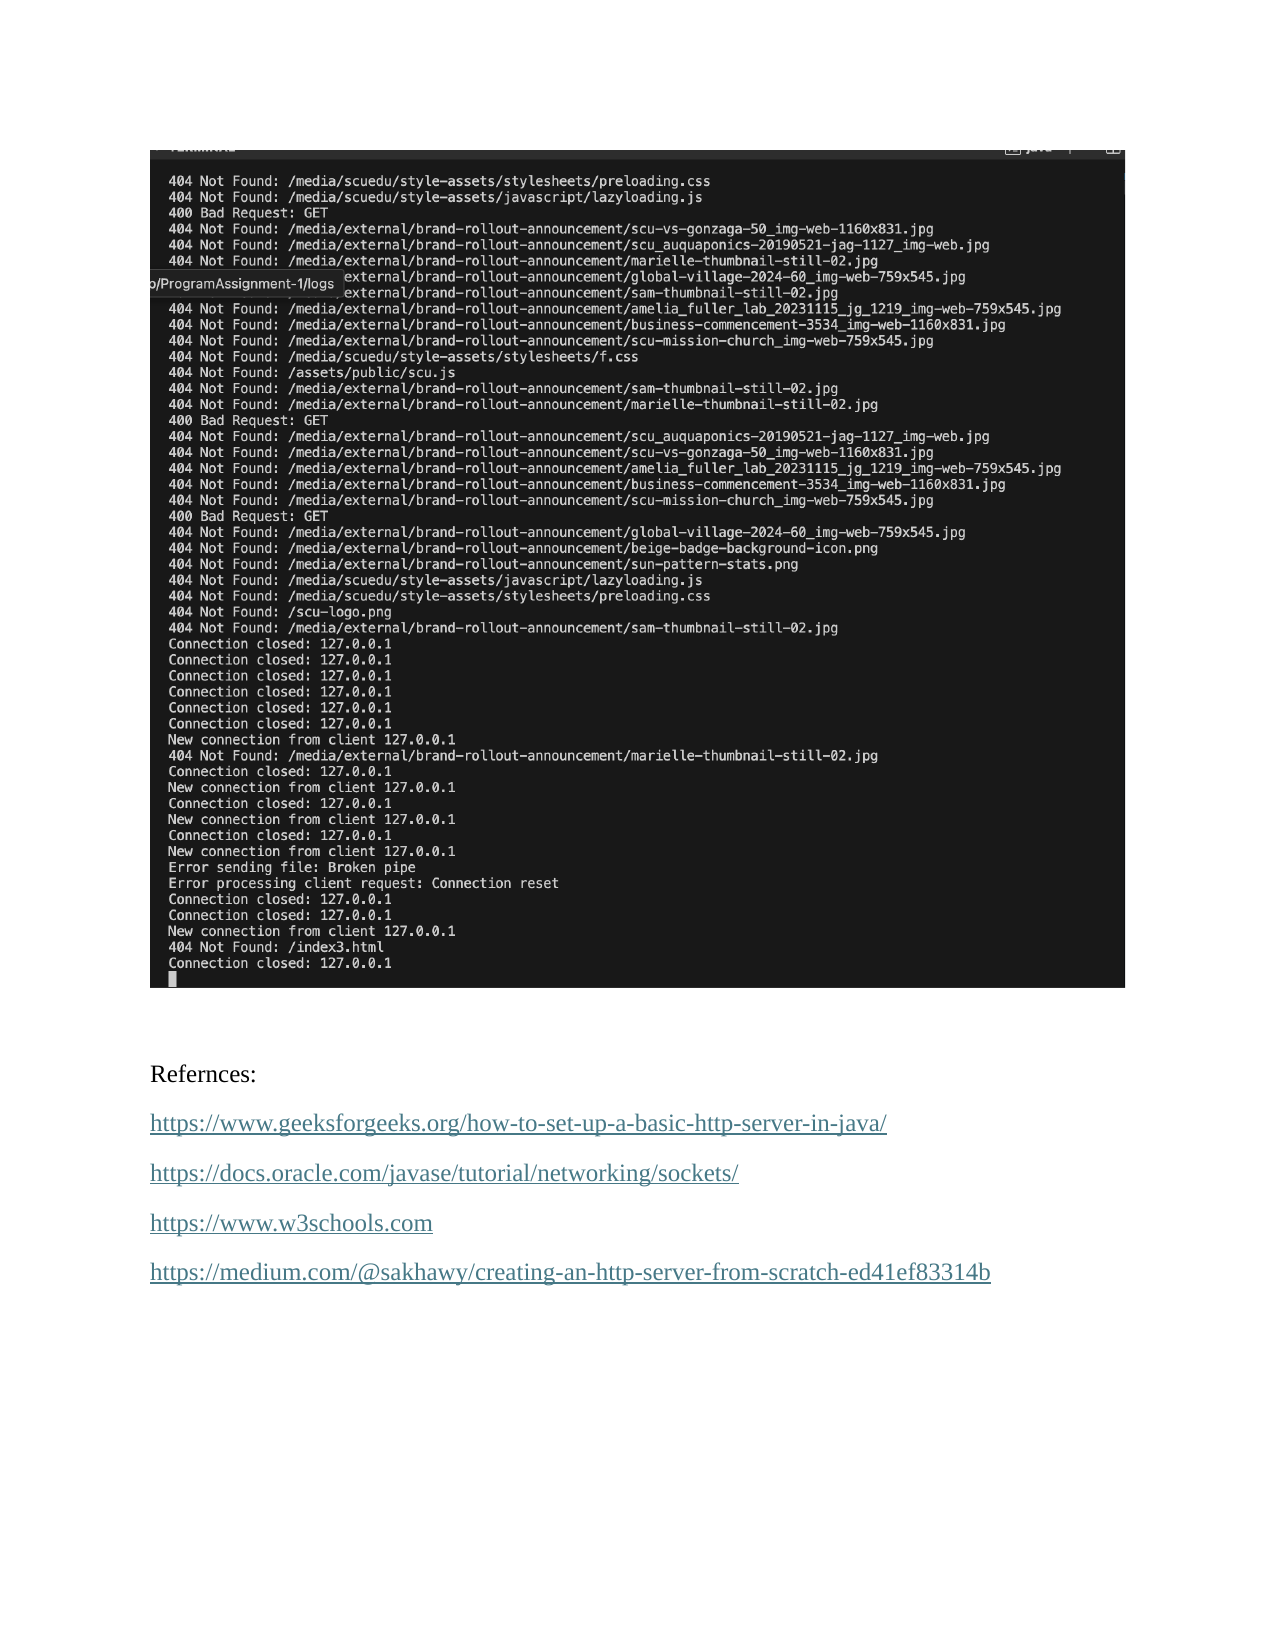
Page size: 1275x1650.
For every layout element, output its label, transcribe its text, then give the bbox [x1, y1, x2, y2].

text Refernces: [150, 1059, 1125, 1087]
text https://www.geeksforgeeks.org/how-to-set-up-a-basic-http-server-in-java/ [150, 1108, 1125, 1137]
picture [150, 150, 1125, 988]
text https://medium.com/@sakhawy/creating-an-http-server-from-scratch-ed41ef83314b [150, 1257, 1125, 1286]
text https://www.w3schools.com [150, 1208, 1125, 1237]
text https://docs.oracle.com/javase/tutorial/networking/sockets/ [150, 1158, 1125, 1187]
